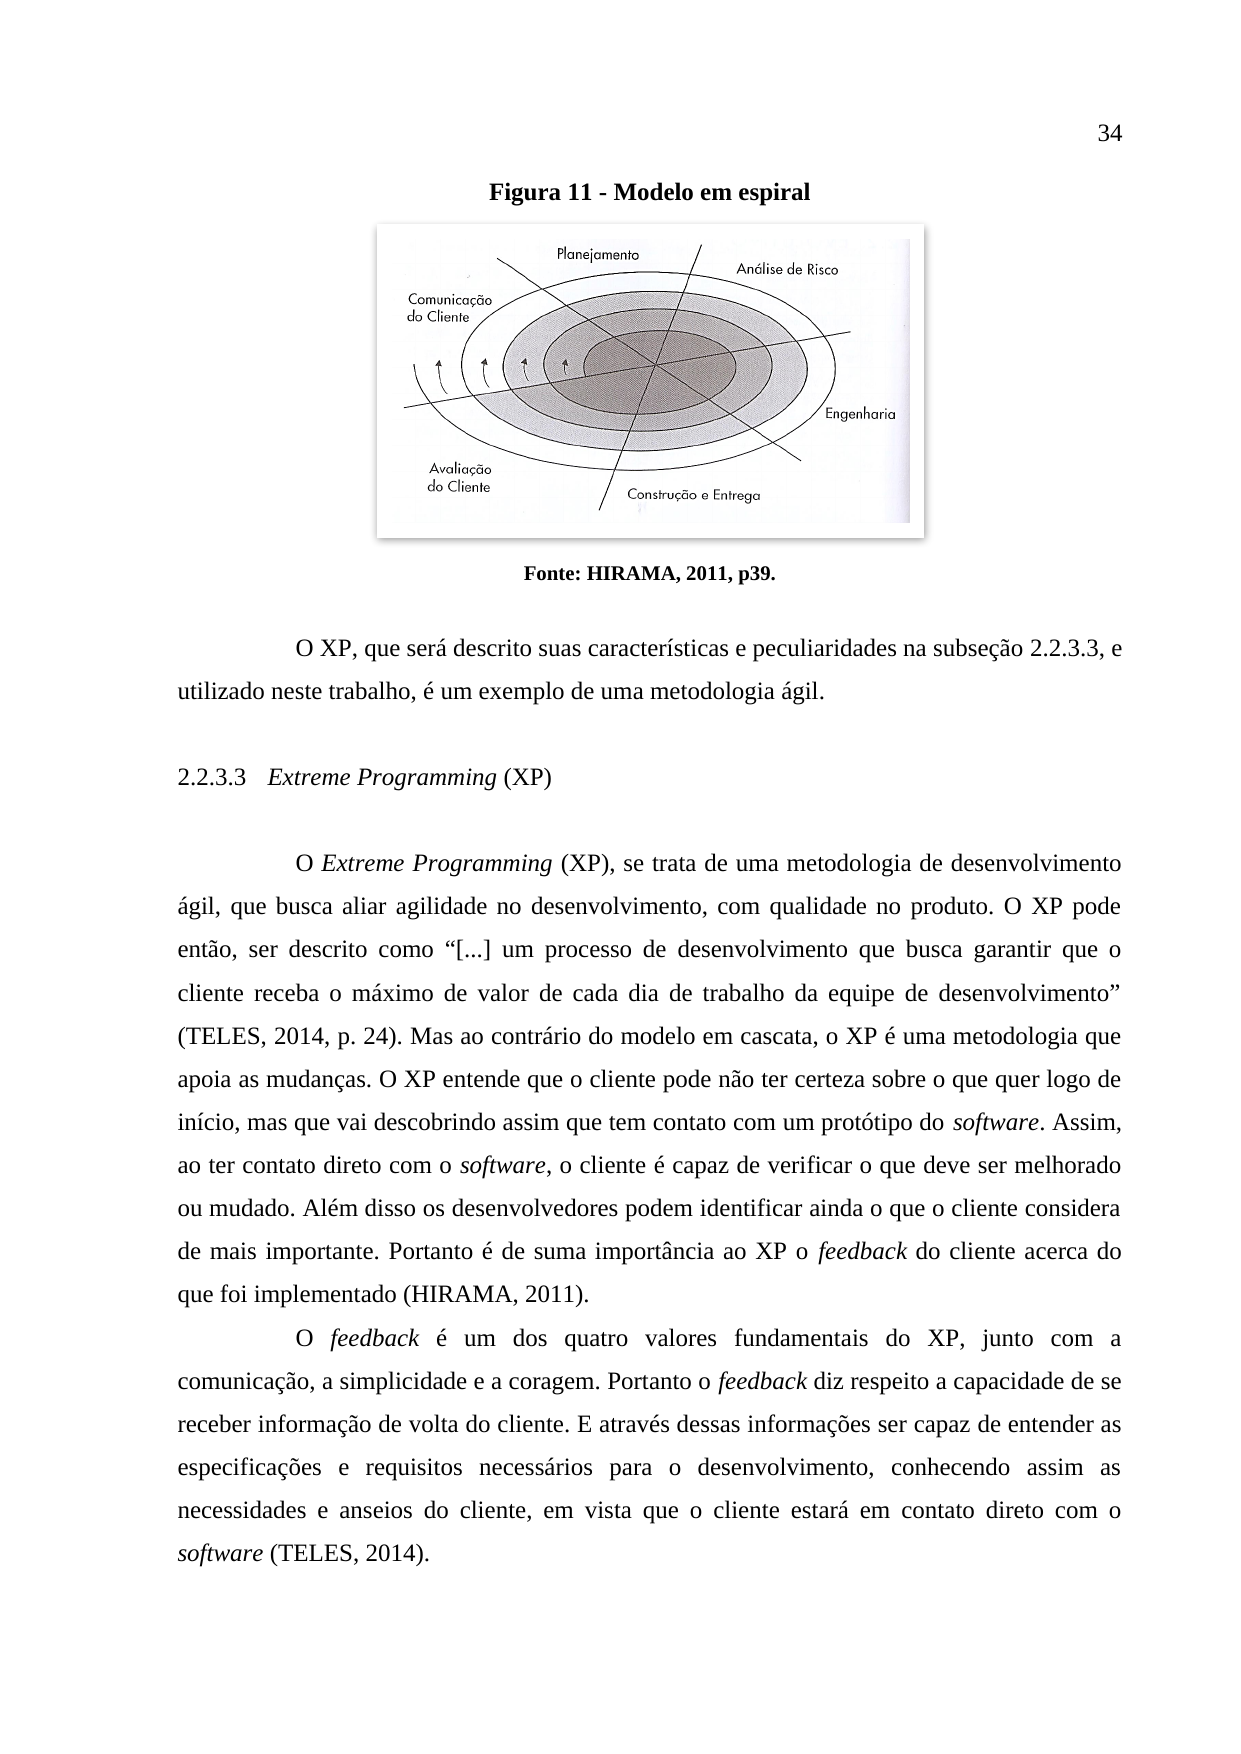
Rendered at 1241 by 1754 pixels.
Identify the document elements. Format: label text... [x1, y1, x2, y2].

text O feedback é um dos quatro valores fundamentais do XP, junto com a comunicação, a simplicidade e a coragem. Portanto o feedback diz respeito a capacidade de se receber informação de volta do cliente. E através dessas informações ser capaz de entender as especificações e requisitos necessários para o desenvolvimento, conhecendo assim as necessidades e anseios do cliente, em vista que o cliente estará em contato direto com o software (TELES, 2014). [177, 1323, 1122, 1567]
text O XP, que será descrito suas características e peculiaridades na subseção 2.2.3.3, e utilizado neste trabalho, é um exemplo de uma metodologia ágil. [177, 633, 1122, 704]
text Fonte: HIRAMA, 2011, p39. [177, 561, 1122, 585]
subtitle Extreme Programming (XP) [177, 762, 1122, 791]
picture [392, 239, 910, 523]
text O Extreme Programming (XP), se trata de uma metodologia de desenvolvimento ágil, que busca aliar agilidade no desenvolvimento, com qualidade no produto. O XP pode então, ser descrito como “[...] um processo de desenvolvimento que busca garantir que o cliente receba o máximo de valor de cada dia de trabalho da equipe de desenvolvimento” (TELES, 2014, p. 24). Mas ao contrário do modelo em cascata, o XP é uma metodologia que apoia as mudanças. O XP entende que o cliente pode não ter certeza sobre o que quer logo de início, mas que vai descobrindo assim que tem contato com um protótipo do software. Assim, ao ter contato direto com o software, o cliente é capaz de verificar o que deve ser melhorado ou mudado. Além disso os desenvolvedores podem identificar ainda o que o cliente considera de mais importante. Portanto é de suma importância ao XP o feedback do cliente acerca do que foi implementado (HIRAMA, 2011). [177, 848, 1122, 1308]
